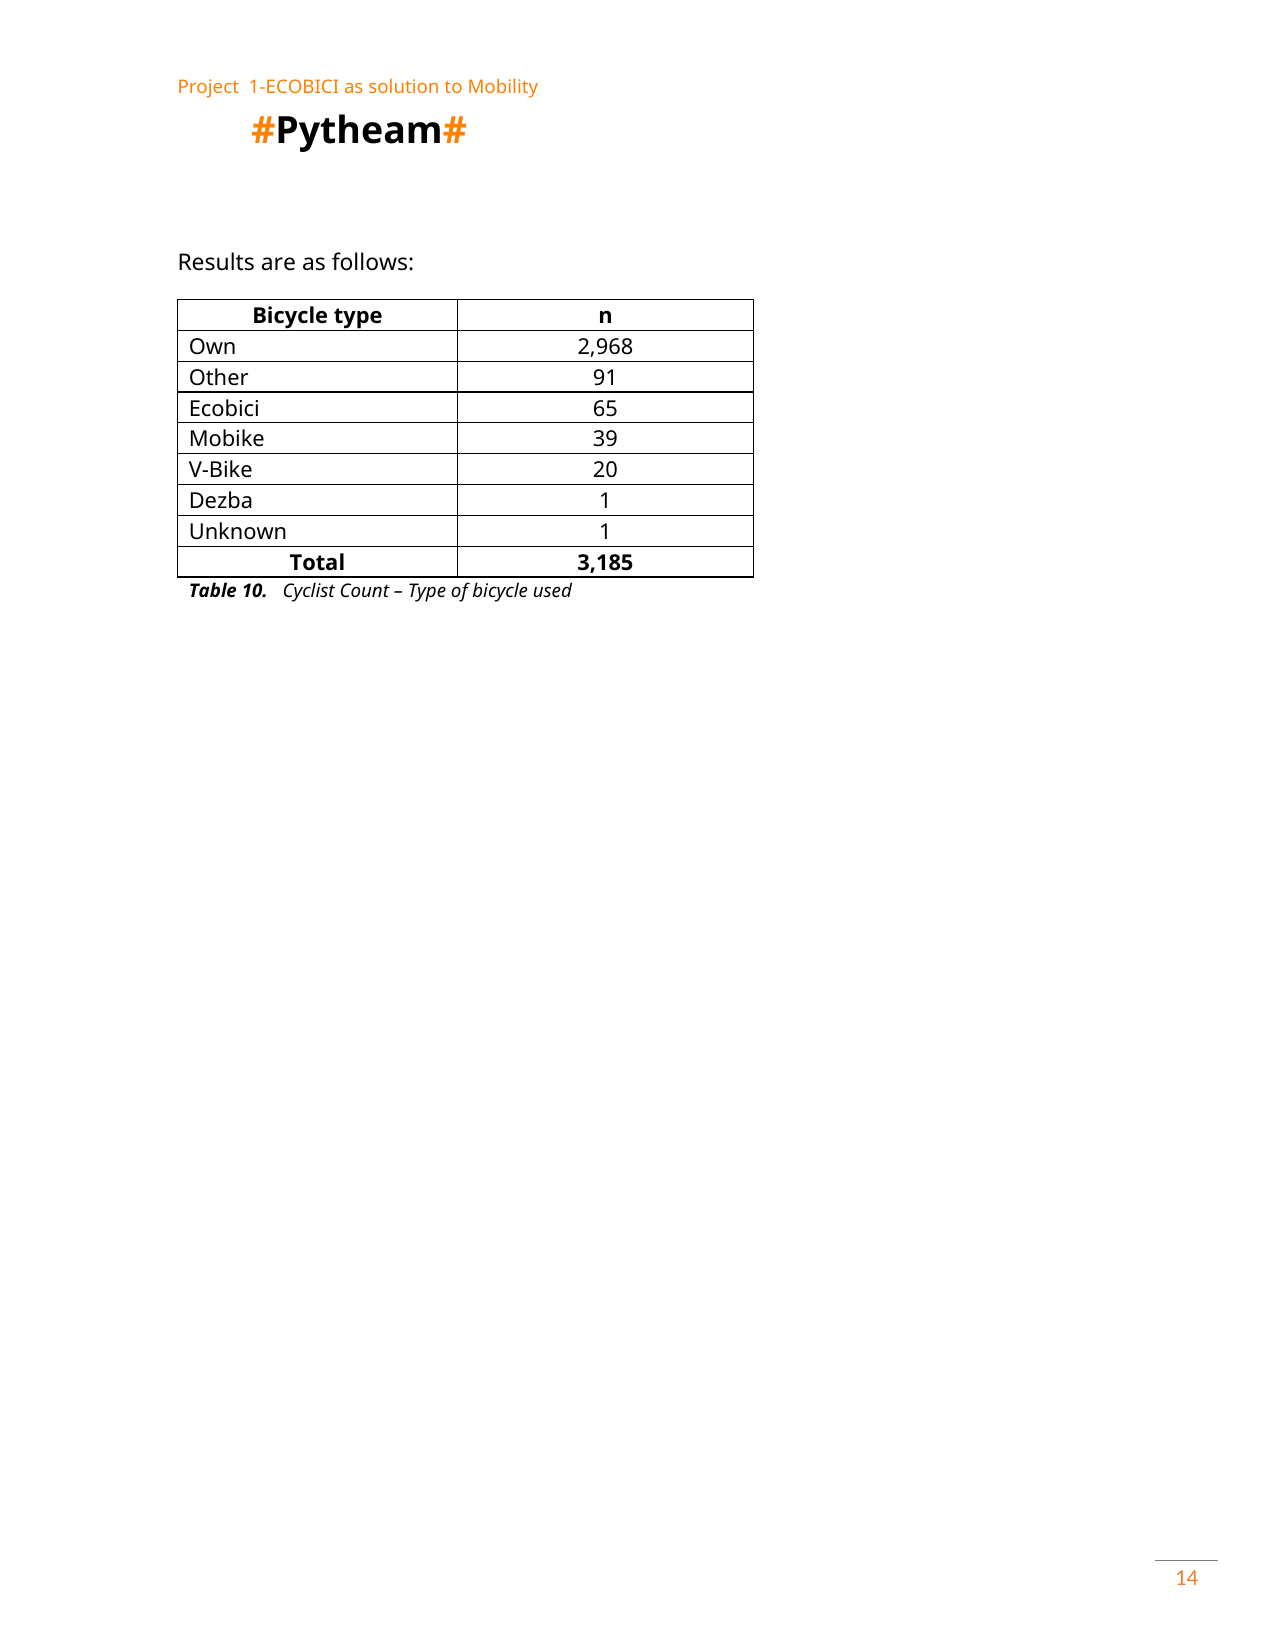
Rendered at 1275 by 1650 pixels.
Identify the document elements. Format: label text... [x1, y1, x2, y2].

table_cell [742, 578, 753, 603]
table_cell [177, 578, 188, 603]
text Results are as follows: [177, 246, 1098, 278]
